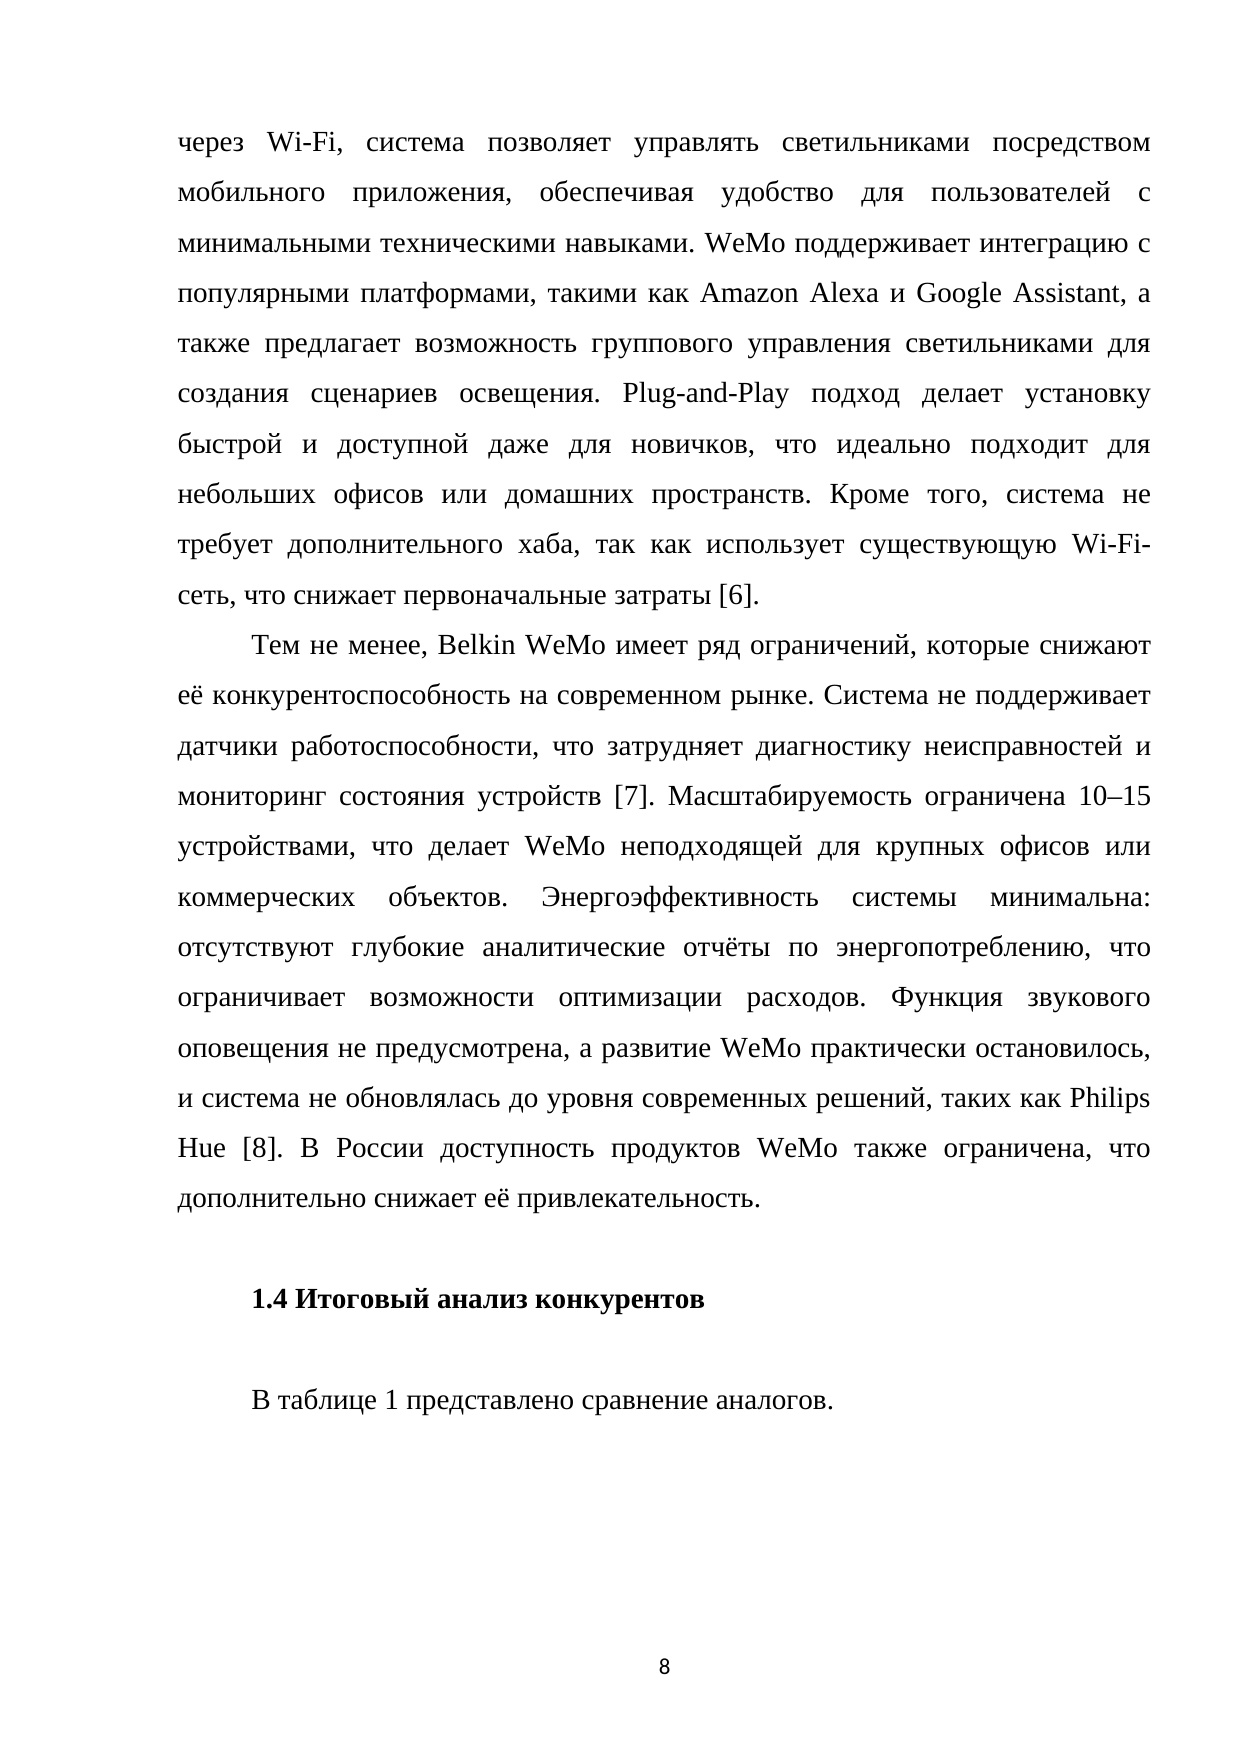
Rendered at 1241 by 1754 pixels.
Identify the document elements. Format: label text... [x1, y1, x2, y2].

text Тем не менее, Belkin WeMo имеет ряд ограничений, которые снижают её конкурентоспособность на современном рынке. Система не поддерживает датчики работоспособности, что затрудняет диагностику неисправностей и мониторинг состояния устройств [7]. Масштабируемость ограничена 10–15 устройствами, что делает WeMo неподходящей для крупных офисов или коммерческих объектов. Энергоэффективность системы минимальна: отсутствуют глубокие аналитические отчёты по энергопотреблению, что ограничивает возможности оптимизации расходов. Функция звукового оповещения не предусмотрена, а развитие WeMo практически остановилось, и система не обновлялась до уровня современных решений, таких как Philips Hue [8]. В России доступность продуктов WeMo также ограничена, что дополнительно снижает её привлекательность. [177, 627, 1152, 1214]
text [177, 124, 1152, 610]
text Итоговый анализ конкурентов [177, 1281, 1152, 1315]
text В таблице 1 представлено сравнение аналогов. [177, 1382, 1152, 1415]
